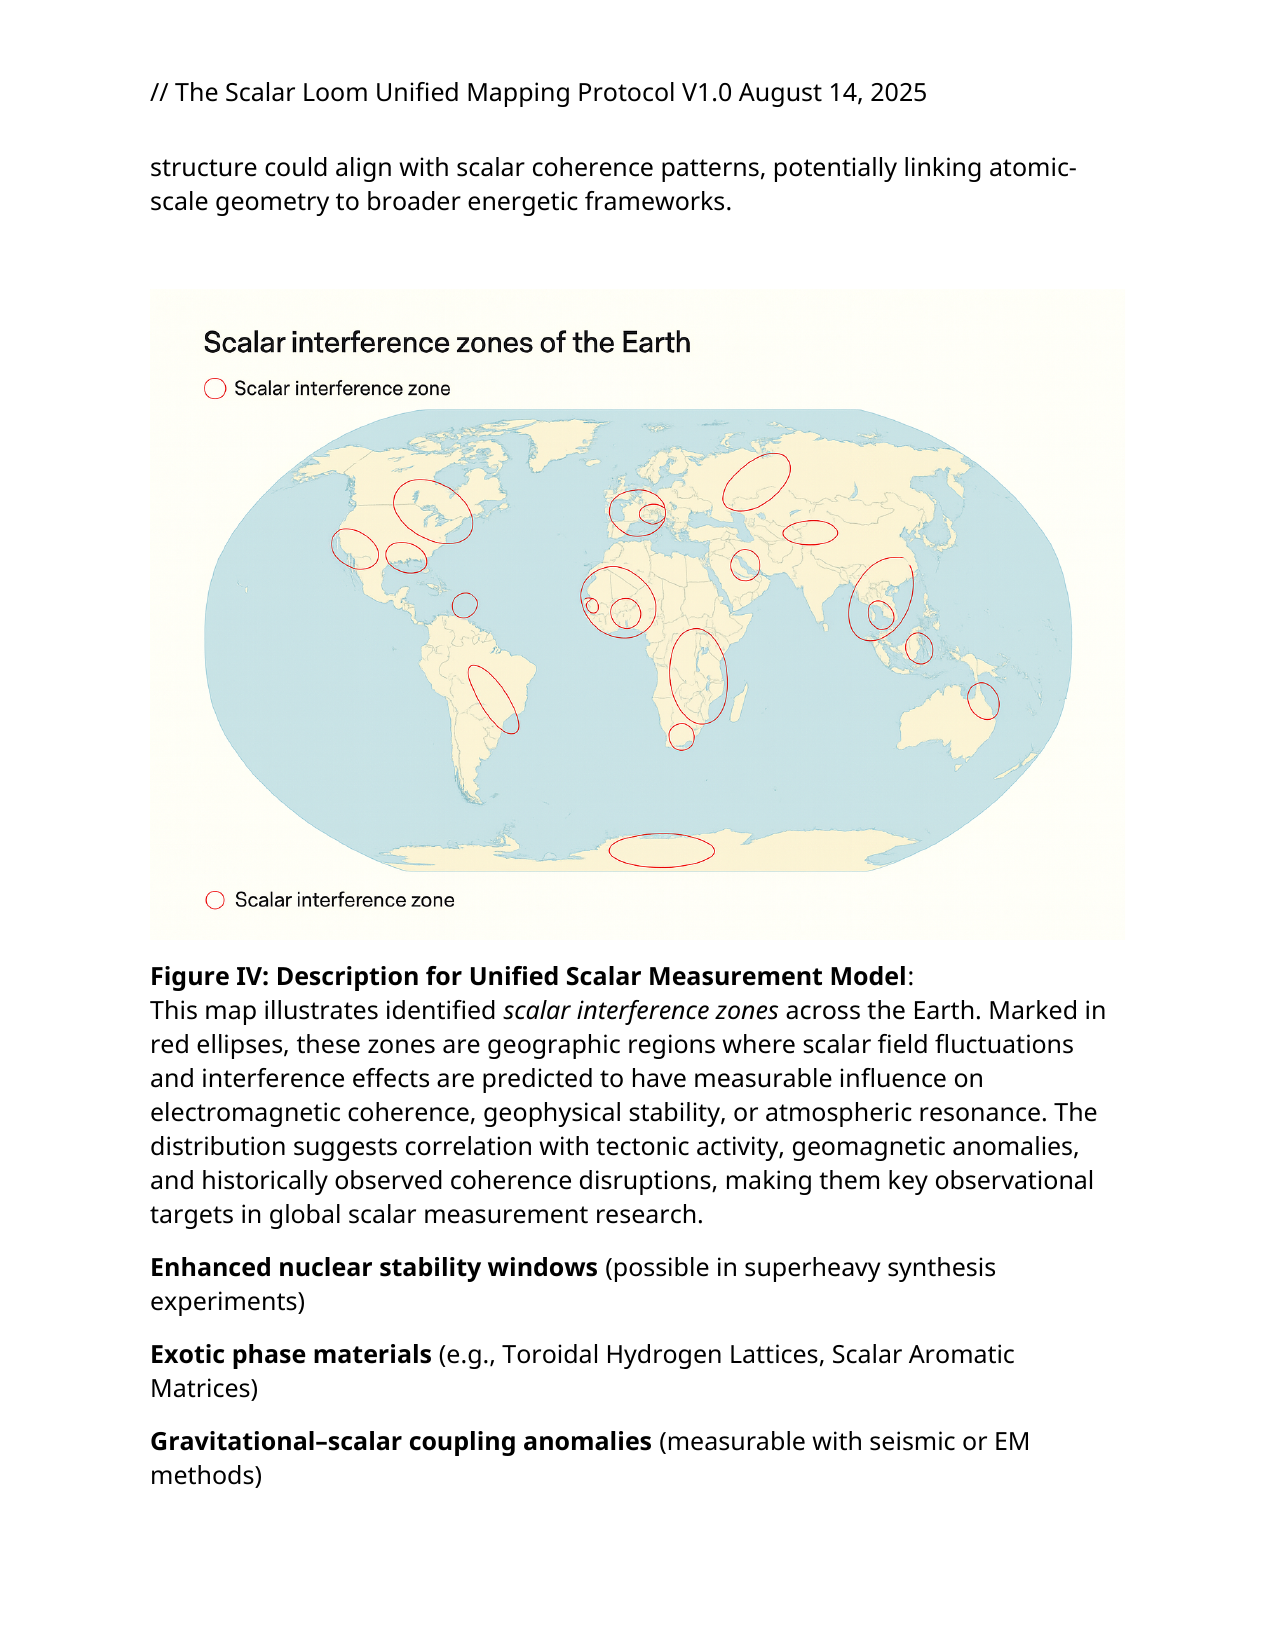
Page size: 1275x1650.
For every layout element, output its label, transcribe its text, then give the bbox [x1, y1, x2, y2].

text Gravitational–scalar coupling anomalies (measurable with seismic or EM methods) [150, 1423, 1125, 1492]
picture [150, 289, 1125, 940]
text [150, 150, 1125, 218]
text Exotic phase materials (e.g., Toroidal Hydrogen Lattices, Scalar Aromatic Matrices) [150, 1337, 1125, 1405]
text Figure IV: Description for Unified Scalar Measurement Model: This map illustrates identified scalar interference zones across the Earth. Marked in red ellipses, these zones are geographic regions where scalar field fluctuations and interference effects are predicted to have measurable influence on electromagnetic coherence, geophysical stability, or atmospheric resonance. The distribution suggests correlation with tectonic activity, geomagnetic anomalies, and historically observed coherence disruptions, making them key observational targets in global scalar measurement research. [150, 958, 1125, 1231]
text Enhanced nuclear stability windows (possible in superheavy synthesis experiments) [150, 1250, 1125, 1318]
